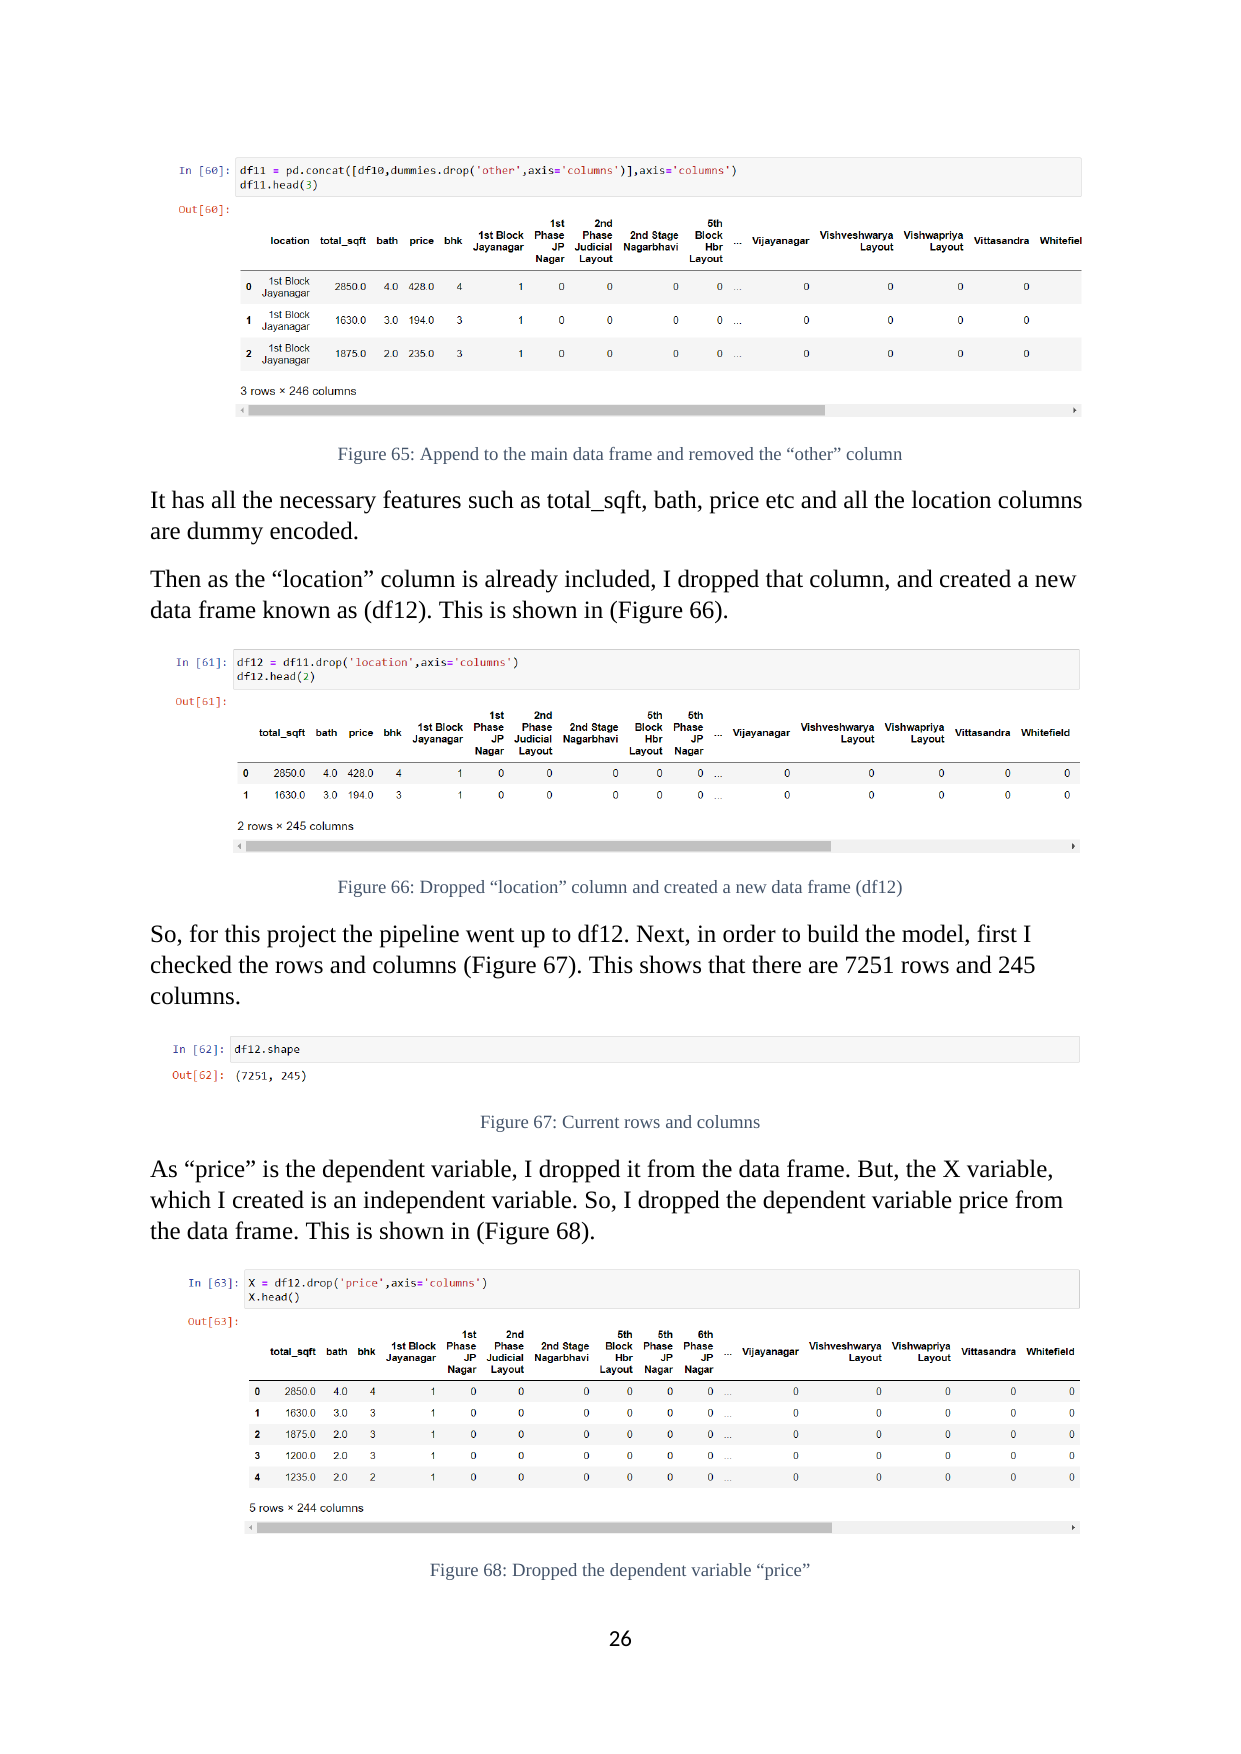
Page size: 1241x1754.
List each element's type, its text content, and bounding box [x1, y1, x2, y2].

text As “price” is the dependent variable, I dropped it from the data frame. But, the X variable, which I created is an independent variable. So, I dropped the dependent variable price from the data frame. This is shown in (Figure 68). [150, 1154, 1090, 1244]
text Figure 66: Dropped “location” column and created a new data frame (df12) [150, 876, 1090, 898]
text Figure 65: Append to the main data frame and removed the “other” column [150, 443, 1090, 464]
text So, for this project the pipeline went up to df12. Next, in order to build the model, first I checked the rows and columns (Figure 67). This shows that there are 7251 rows and 245 columns. [150, 919, 1090, 1009]
text Then as the “location” column is already included, I dropped that column, and created a new data frame known as (df12). This is shown in (Figure 66). [150, 564, 1090, 623]
text Figure 67: Current rows and columns [150, 1111, 1090, 1133]
picture [150, 1263, 1091, 1541]
text It has all the necessary features such as total_sqft, bath, price etc and all the location columns are dummy encoded. [150, 485, 1090, 545]
picture [150, 642, 1091, 858]
picture [150, 1028, 1091, 1093]
text Figure 68: Dropped the dependent variable “price” [150, 1559, 1090, 1581]
picture [150, 150, 1091, 424]
